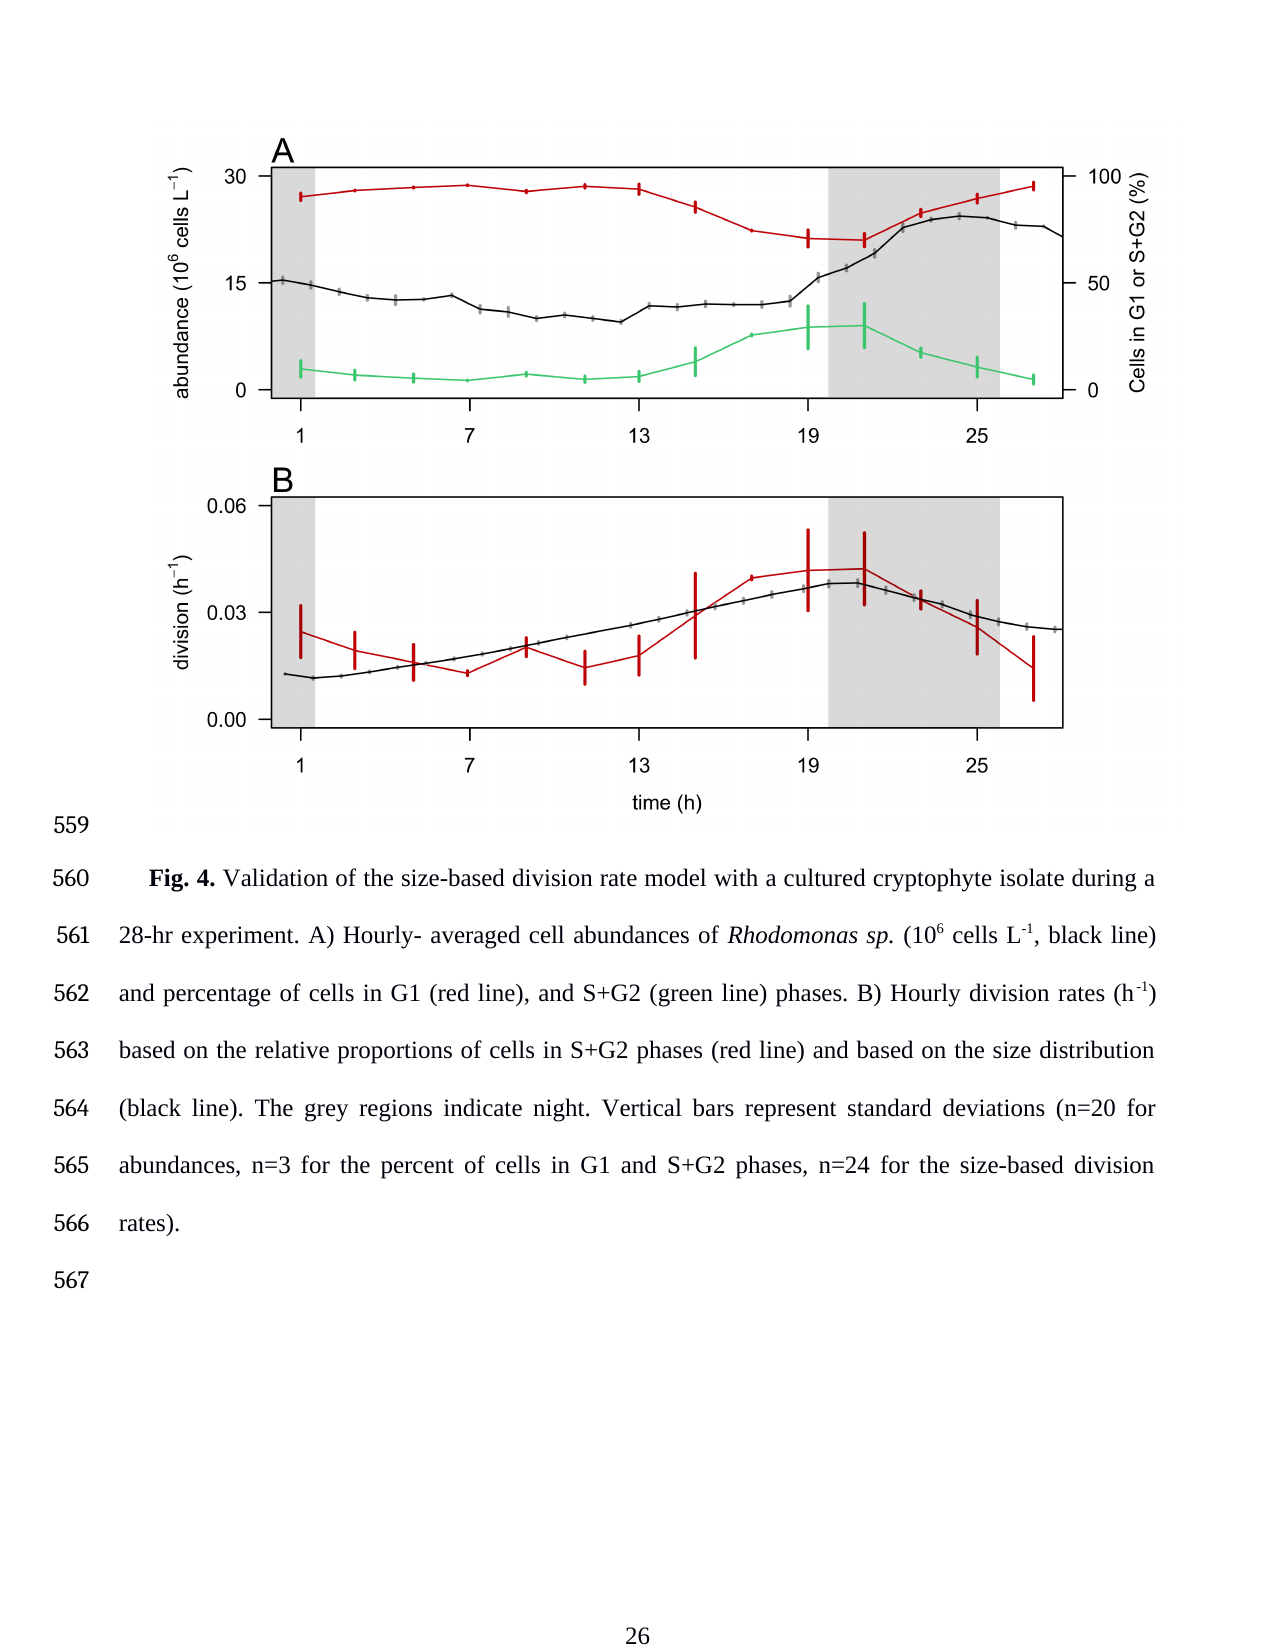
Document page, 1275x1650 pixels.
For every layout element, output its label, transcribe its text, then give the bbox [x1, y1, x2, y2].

text Fig. 4. Validation of the size-based division rate model with a cultured cryptophyte isolate during a 28-hr experiment. A) Hourly- averaged cell abundances of Rhodomonas sp. (106 cells L-1, black line) and percentage of cells in G1 (red line), and S+G2 (green line) phases. B) Hourly division rates (h-1) based on the relative proportions of cells in S+G2 phases (red line) and based on the size distribution (black line). The grey regions indicate night. Vertical bars represent standard deviations (n=20 for abundances, n=3 for the percent of cells in G1 and S+G2 phases, n=24 for the size-based division rates). [118, 863, 1156, 1236]
picture [148, 118, 1186, 834]
